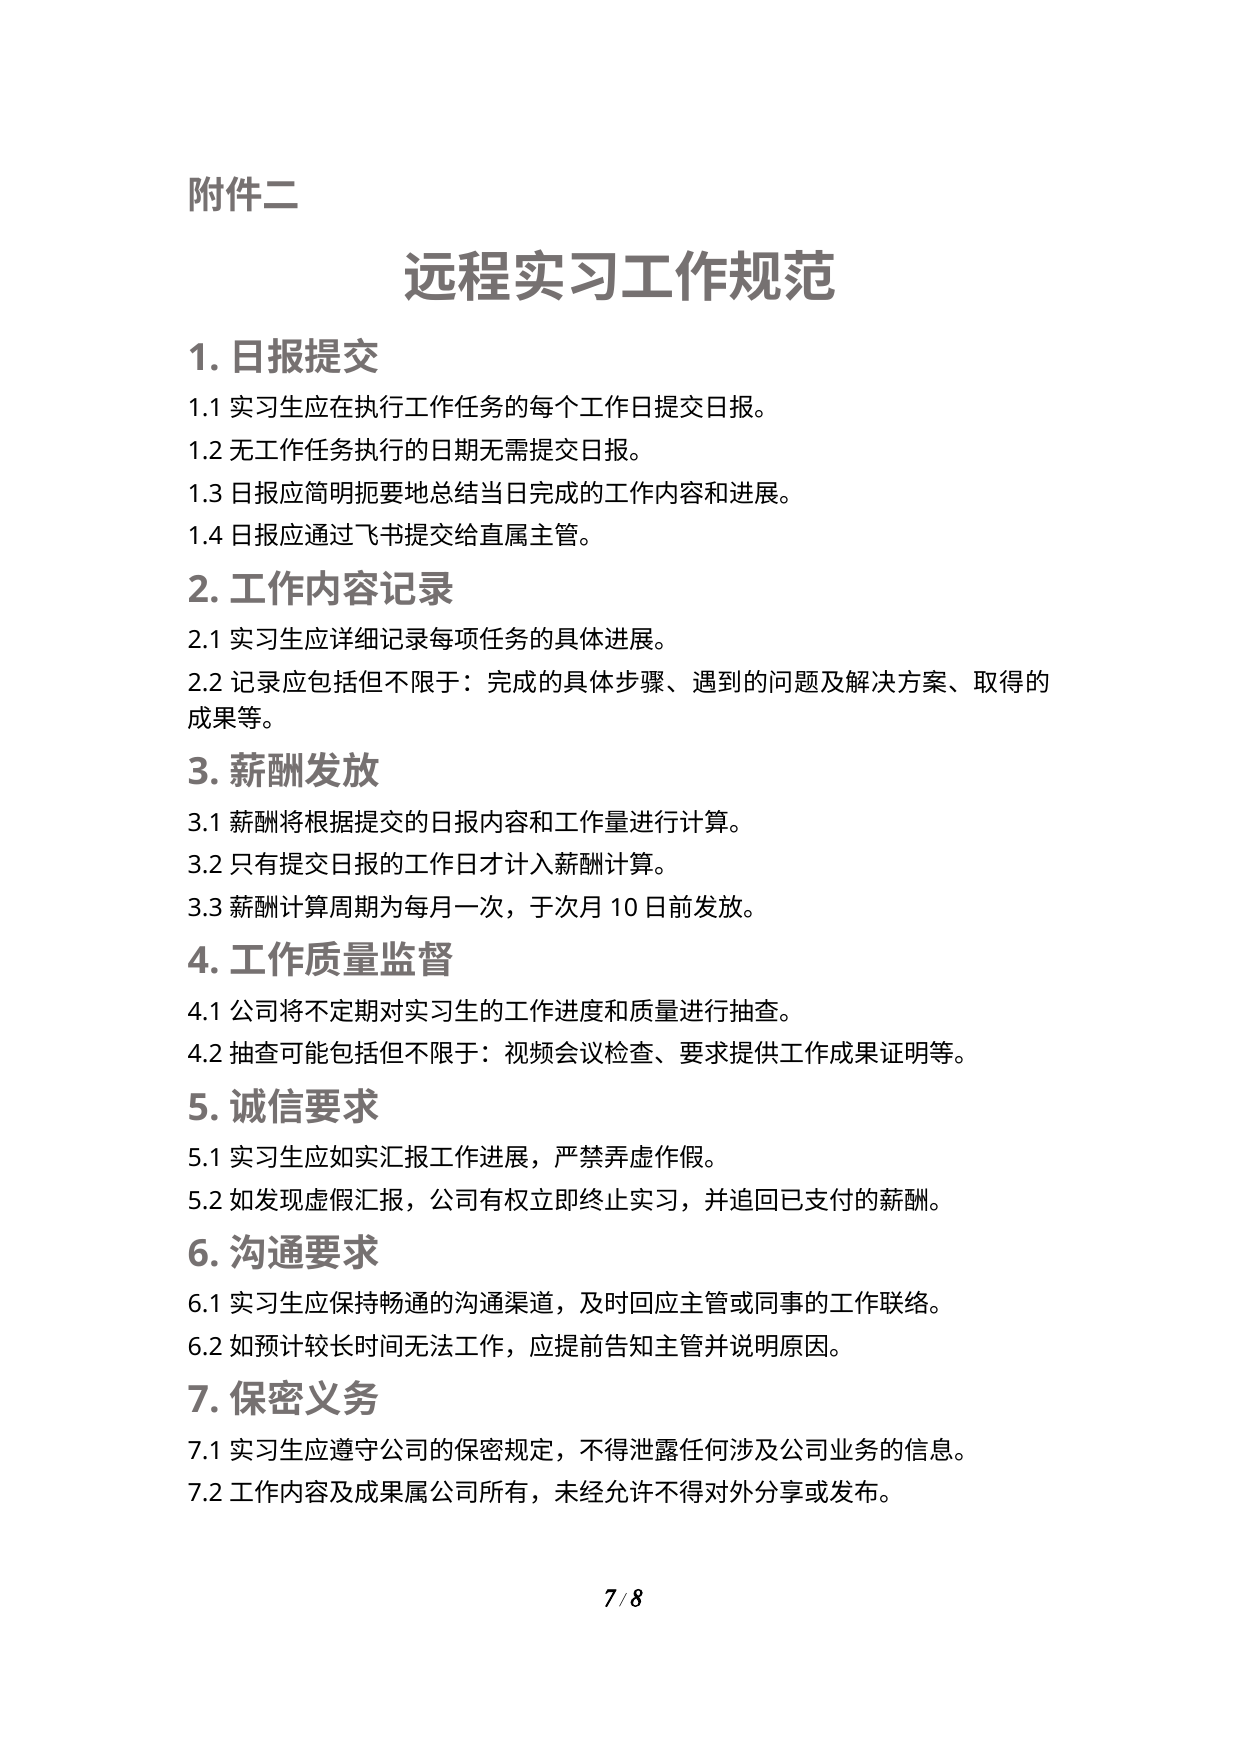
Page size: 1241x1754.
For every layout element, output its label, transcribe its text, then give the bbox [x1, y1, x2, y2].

subtitle 1. 日报提交 [187, 327, 1053, 381]
text 2.2 记录应包括但不限于：完成的具体步骤、遇到的问题及解决方案、取得的成果等。 [187, 662, 1053, 734]
text 4.1 公司将不定期对实习生的工作进度和质量进行抽查。 [187, 991, 1053, 1027]
text 2.1 实习生应详细记录每项任务的具体进展。 [187, 619, 1053, 656]
text 1.2 无工作任务执行的日期无需提交日报。 [187, 430, 1053, 467]
subtitle 远程实习工作规范 [187, 234, 1053, 312]
text 1.1 实习生应在执行工作任务的每个工作日提交日报。 [187, 388, 1053, 424]
text 6.2 如预计较长时间无法工作，应提前告知主管并说明原因。 [187, 1326, 1053, 1363]
subtitle 附件二 [187, 165, 1053, 219]
text 6.1 实习生应保持畅通的沟通渠道，及时回应主管或同事的工作联络。 [187, 1284, 1053, 1320]
subtitle 6. 沟通要求 [187, 1223, 1053, 1277]
text 3.2 只有提交日报的工作日才计入薪酬计算。 [187, 845, 1053, 881]
subtitle 3. 薪酬发放 [187, 741, 1053, 796]
text 3.3 薪酬计算周期为每月一次，于次月10日前发放。 [187, 887, 1053, 924]
subtitle 7. 保密义务 [187, 1369, 1053, 1424]
subtitle 4. 工作质量监督 [187, 930, 1053, 984]
subtitle 5. 诚信要求 [187, 1076, 1053, 1131]
text 3.1 薪酬将根据提交的日报内容和工作量进行计算。 [187, 802, 1053, 838]
subtitle 2. 工作内容记录 [187, 558, 1053, 613]
text 7.2 工作内容及成果属公司所有，未经允许不得对外分享或发布。 [187, 1473, 1053, 1509]
text 5.2 如发现虚假汇报，公司有权立即终止实习，并追回已支付的薪酬。 [187, 1180, 1053, 1216]
text 5.1 实习生应如实汇报工作进展，严禁弄虚作假。 [187, 1137, 1053, 1174]
text 7.1 实习生应遵守公司的保密规定，不得泄露任何涉及公司业务的信息。 [187, 1430, 1053, 1466]
text 1.3 日报应简明扼要地总结当日完成的工作内容和进展。 [187, 473, 1053, 509]
text 1.4 日报应通过飞书提交给直属主管。 [187, 516, 1053, 552]
text 4.2 抽查可能包括但不限于：视频会议检查、要求提供工作成果证明等。 [187, 1034, 1053, 1070]
